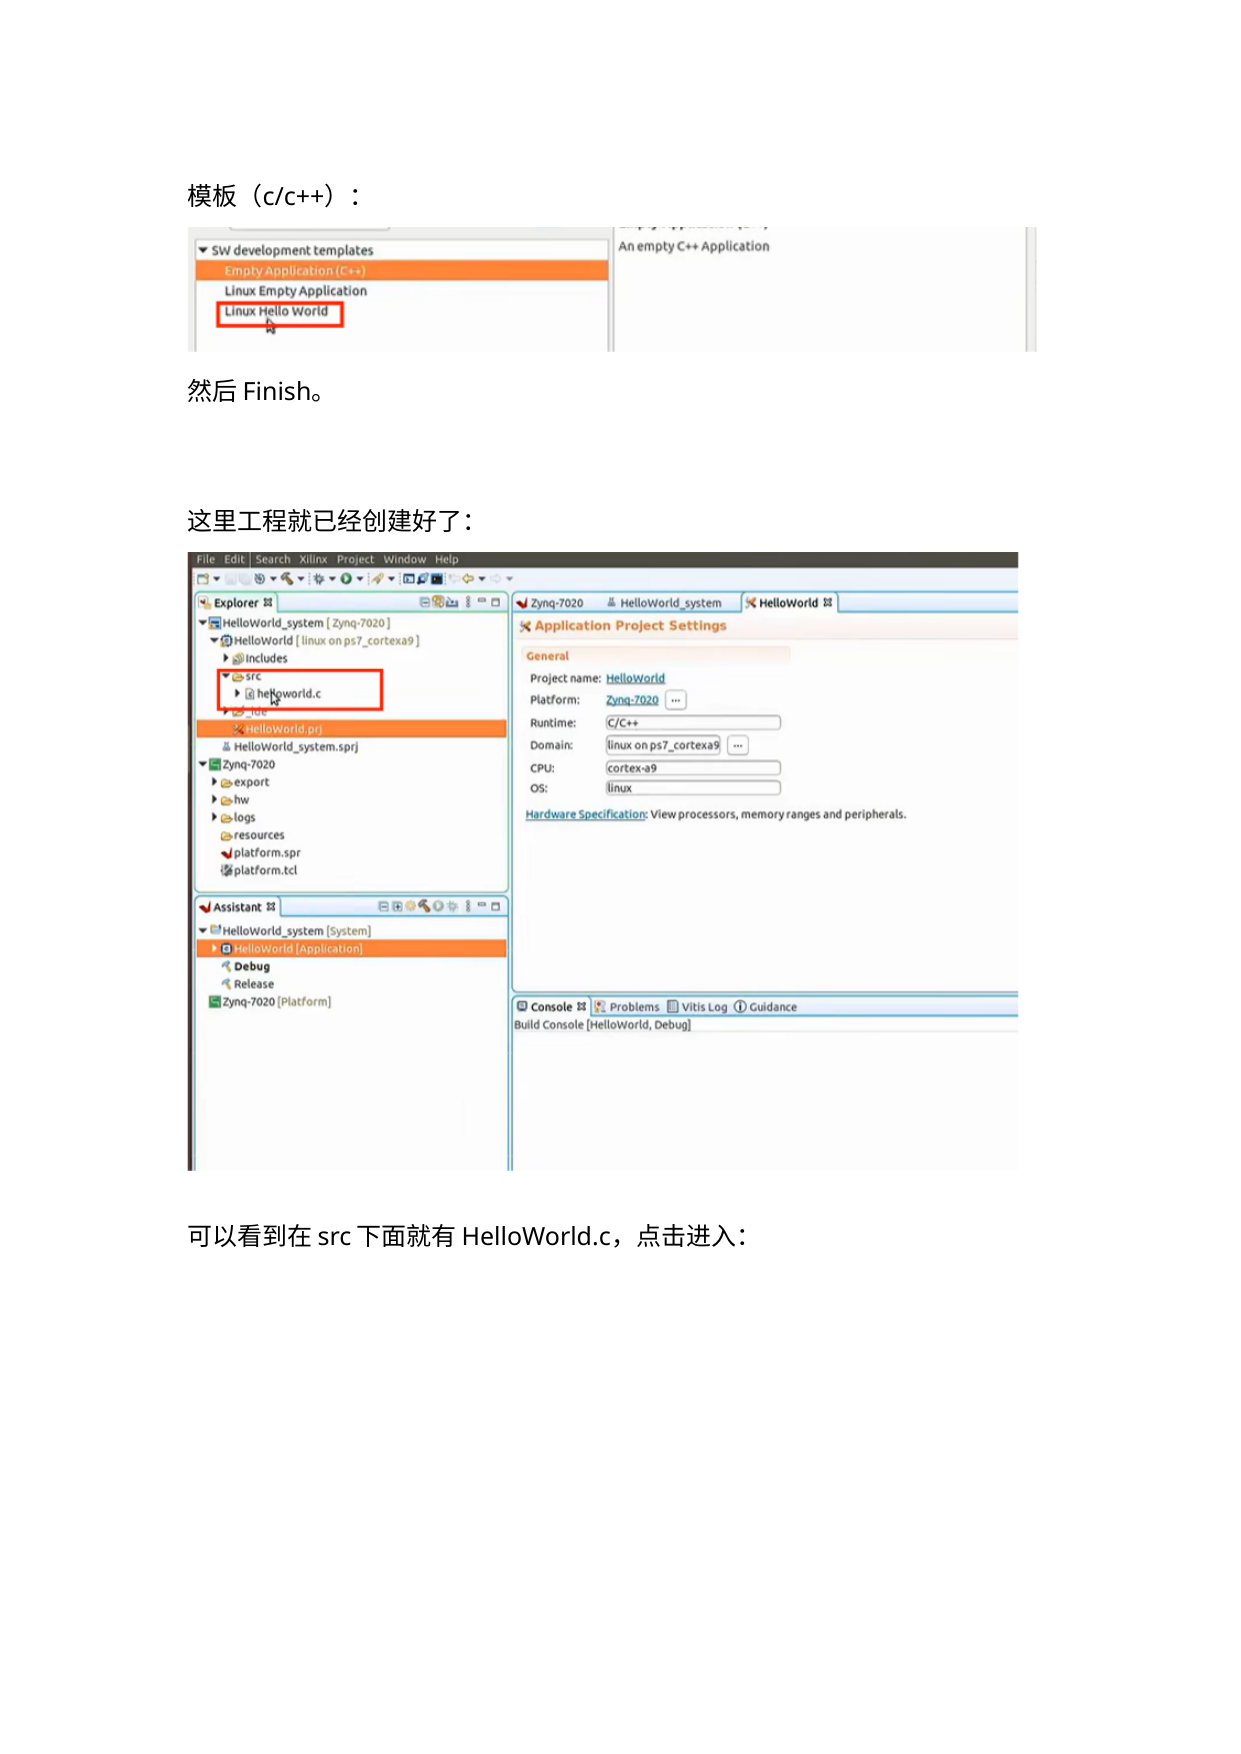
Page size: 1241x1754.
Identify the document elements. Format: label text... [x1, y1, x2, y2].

list 这里工程就已经创建好了： [187, 487, 1053, 552]
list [187, 162, 1053, 227]
picture [187, 552, 1019, 1171]
list 可以看到在src下面就有HelloWorld.c，点击进入： [187, 1202, 1053, 1267]
list 然后Finish。 [187, 357, 1053, 422]
picture [187, 227, 1037, 352]
